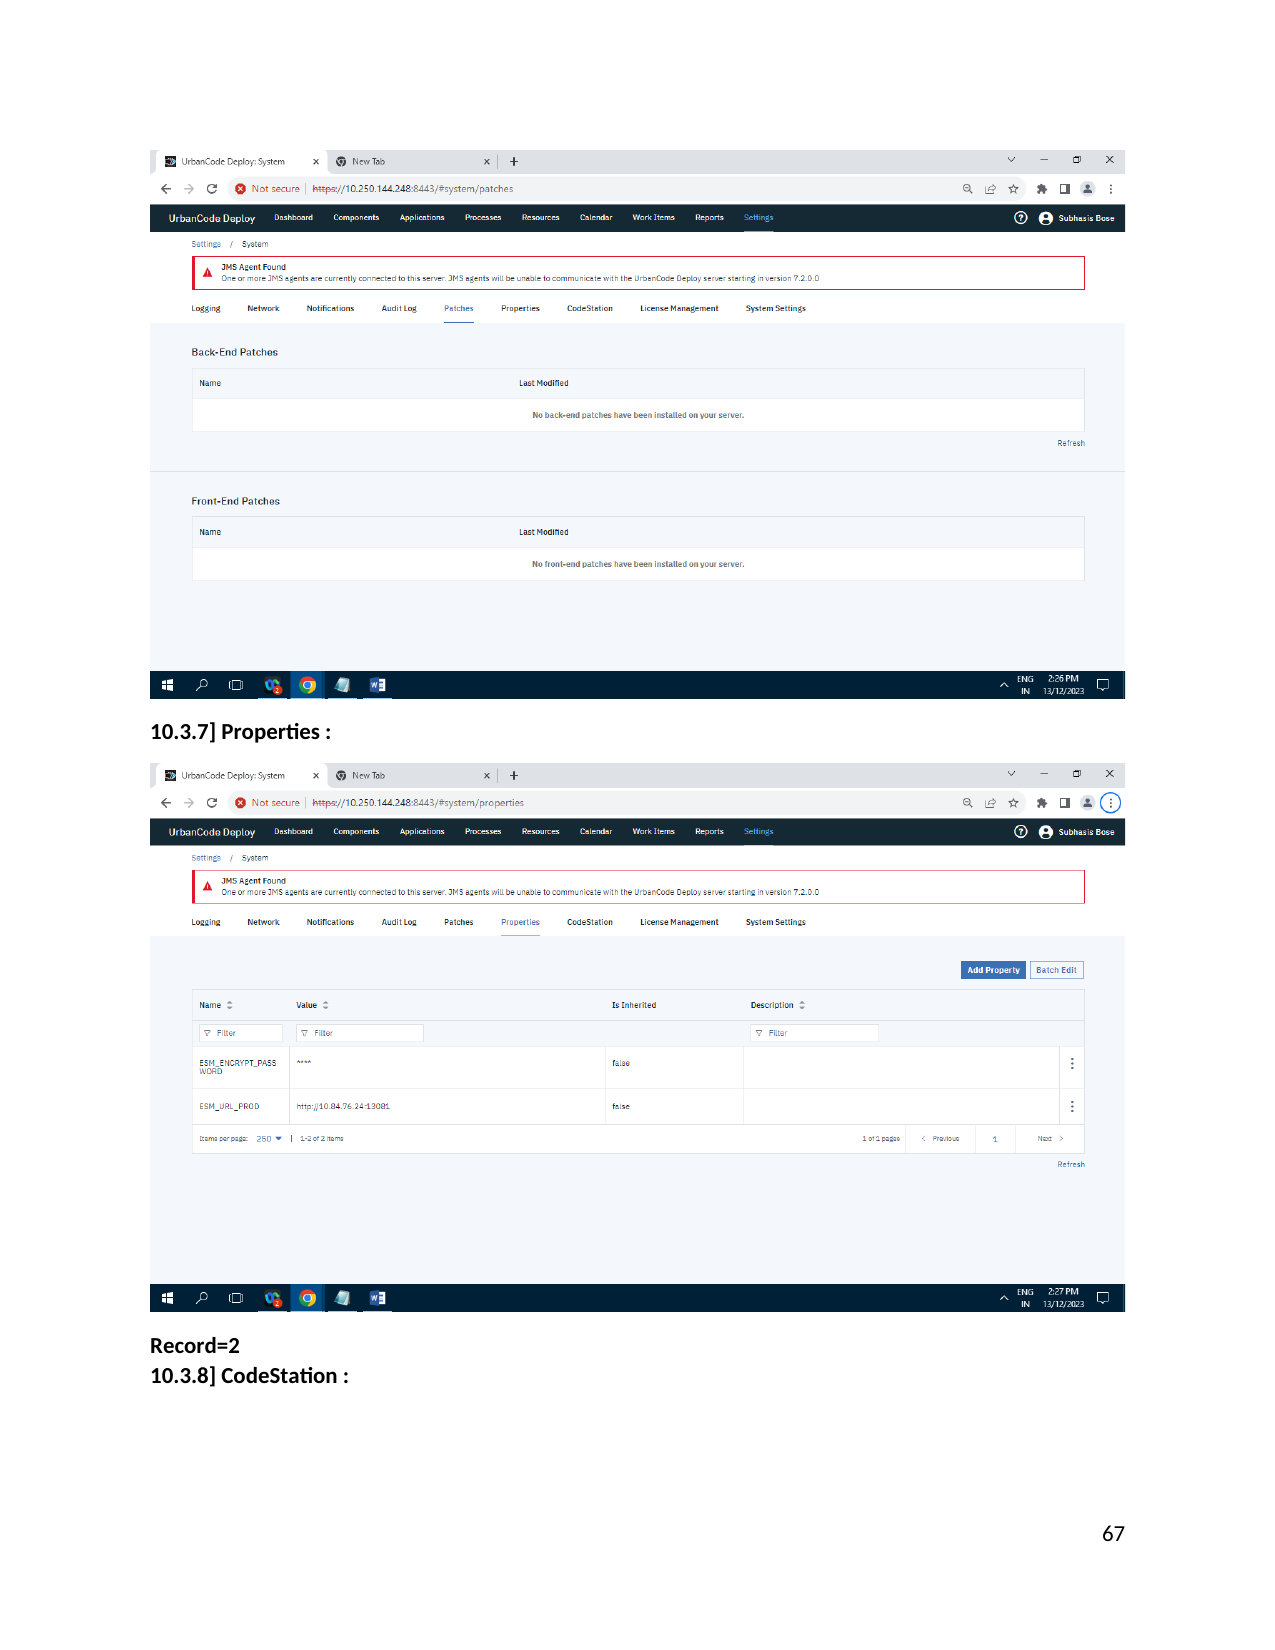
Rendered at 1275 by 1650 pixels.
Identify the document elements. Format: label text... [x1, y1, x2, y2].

picture [150, 150, 1125, 699]
picture [150, 763, 1125, 1312]
text 10.3.7] Properties : [150, 717, 1125, 745]
text Record=2 10.3.8] CodeStation : [150, 1331, 1125, 1389]
